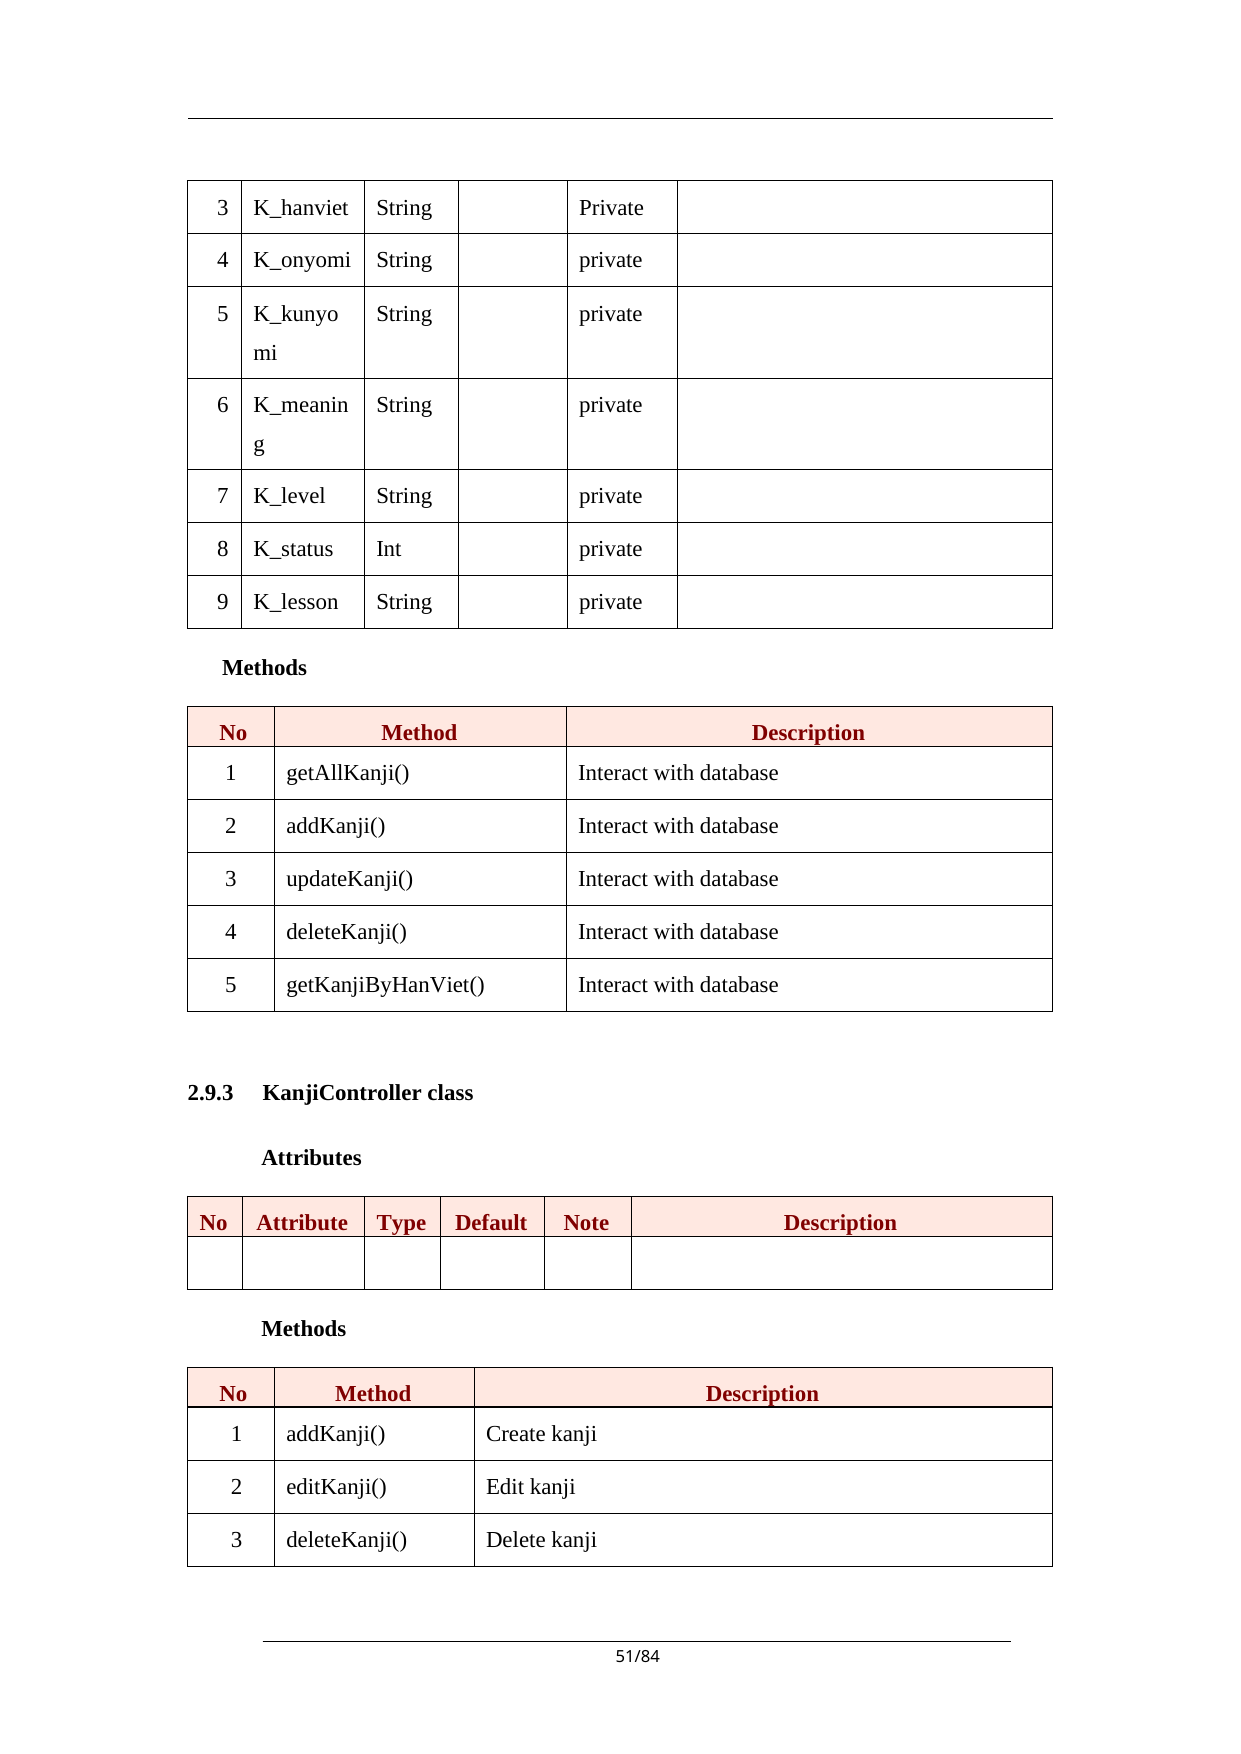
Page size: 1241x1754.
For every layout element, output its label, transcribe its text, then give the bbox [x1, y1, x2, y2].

table_cell updateKanji() [275, 853, 566, 905]
table_cell Interact with database [567, 906, 1052, 958]
table_cell String [365, 576, 458, 628]
table_cell [678, 523, 1052, 575]
table_cell [459, 234, 567, 286]
table_cell K_status [242, 523, 364, 575]
table_cell String [365, 181, 458, 233]
table_cell 3 [188, 234, 241, 286]
table_cell K_level [242, 470, 364, 522]
table_cell [632, 1237, 1052, 1288]
table_cell Create kanji [475, 1408, 1052, 1459]
table_cell 3 [188, 181, 241, 233]
table_cell private [568, 234, 677, 286]
table_cell Interact with database [567, 747, 1052, 799]
table_cell private [568, 576, 677, 628]
table_cell [459, 470, 567, 522]
subtitle Attributes [261, 1144, 1053, 1170]
table_cell [188, 576, 241, 628]
table_cell [188, 853, 274, 905]
table_cell private [568, 287, 677, 377]
table_cell [365, 1237, 440, 1288]
subtitle KanjiController class [187, 1079, 1053, 1106]
table_cell private [568, 379, 677, 469]
subtitle Methods [261, 1314, 1053, 1341]
table_cell private [568, 470, 677, 522]
table_cell [678, 287, 1052, 377]
table_cell [188, 959, 274, 1011]
table_cell Interact with database [567, 800, 1052, 852]
table_cell [188, 287, 241, 377]
table_cell Delete kanji [475, 1514, 1052, 1566]
table_cell [678, 379, 1052, 469]
table_cell Interact with database [567, 959, 1052, 1011]
table_cell K_kunyomi [242, 287, 364, 377]
table_header Attribute [243, 1197, 364, 1236]
table_cell [678, 181, 1052, 233]
table_cell [188, 800, 274, 852]
table_header Method [275, 1368, 474, 1406]
table_header Method [275, 707, 566, 746]
table_header No [188, 1197, 242, 1236]
table_cell K_lesson [242, 576, 364, 628]
table_cell [678, 234, 1052, 286]
table_cell [678, 576, 1052, 628]
table_cell [545, 1237, 631, 1288]
table_cell [188, 1461, 274, 1512]
table_cell getKanjiByHanViet() [275, 959, 566, 1011]
table_cell K_onyomi [242, 234, 364, 286]
table_cell String [365, 379, 458, 469]
table_cell String [365, 470, 458, 522]
table_cell String [365, 234, 458, 286]
table_cell [243, 1237, 364, 1288]
table_cell Edit kanji [475, 1461, 1052, 1512]
table_cell deleteKanji() [275, 1514, 474, 1566]
table_cell [188, 747, 274, 799]
table_cell [459, 181, 567, 233]
table_header No [188, 707, 274, 746]
table_header Description [567, 707, 1052, 746]
table_cell K_hanviet [242, 181, 364, 233]
table_cell Int [365, 523, 458, 575]
table_cell [188, 1237, 242, 1288]
table_cell [188, 906, 274, 958]
table_cell String [365, 287, 458, 377]
table_cell [459, 379, 567, 469]
table_header Note [545, 1197, 631, 1236]
table_cell [188, 1408, 274, 1459]
table_cell [188, 1514, 274, 1566]
table_cell [188, 379, 241, 469]
table_header Description [632, 1197, 1052, 1236]
table_cell editKanji() [275, 1461, 474, 1512]
table_cell [441, 1237, 544, 1288]
table_cell private [568, 523, 677, 575]
table_cell Interact with database [567, 853, 1052, 905]
table_cell addKanji() [275, 800, 566, 852]
table_cell [459, 523, 567, 575]
table_cell deleteKanji() [275, 906, 566, 958]
table_header Type [365, 1197, 440, 1236]
table_cell [678, 470, 1052, 522]
table_cell addKanji() [275, 1408, 474, 1459]
table_cell K_meaning [242, 379, 364, 469]
table_header No [188, 1368, 274, 1406]
table_cell getAllKanji() [275, 747, 566, 799]
subtitle Methods [187, 654, 1053, 680]
table_header Description [475, 1368, 1052, 1406]
table_cell [459, 576, 567, 628]
table_cell [188, 523, 241, 575]
table_cell [459, 287, 567, 377]
table_cell [188, 470, 241, 522]
table_header Default [441, 1197, 544, 1236]
table_cell Private [568, 181, 677, 233]
